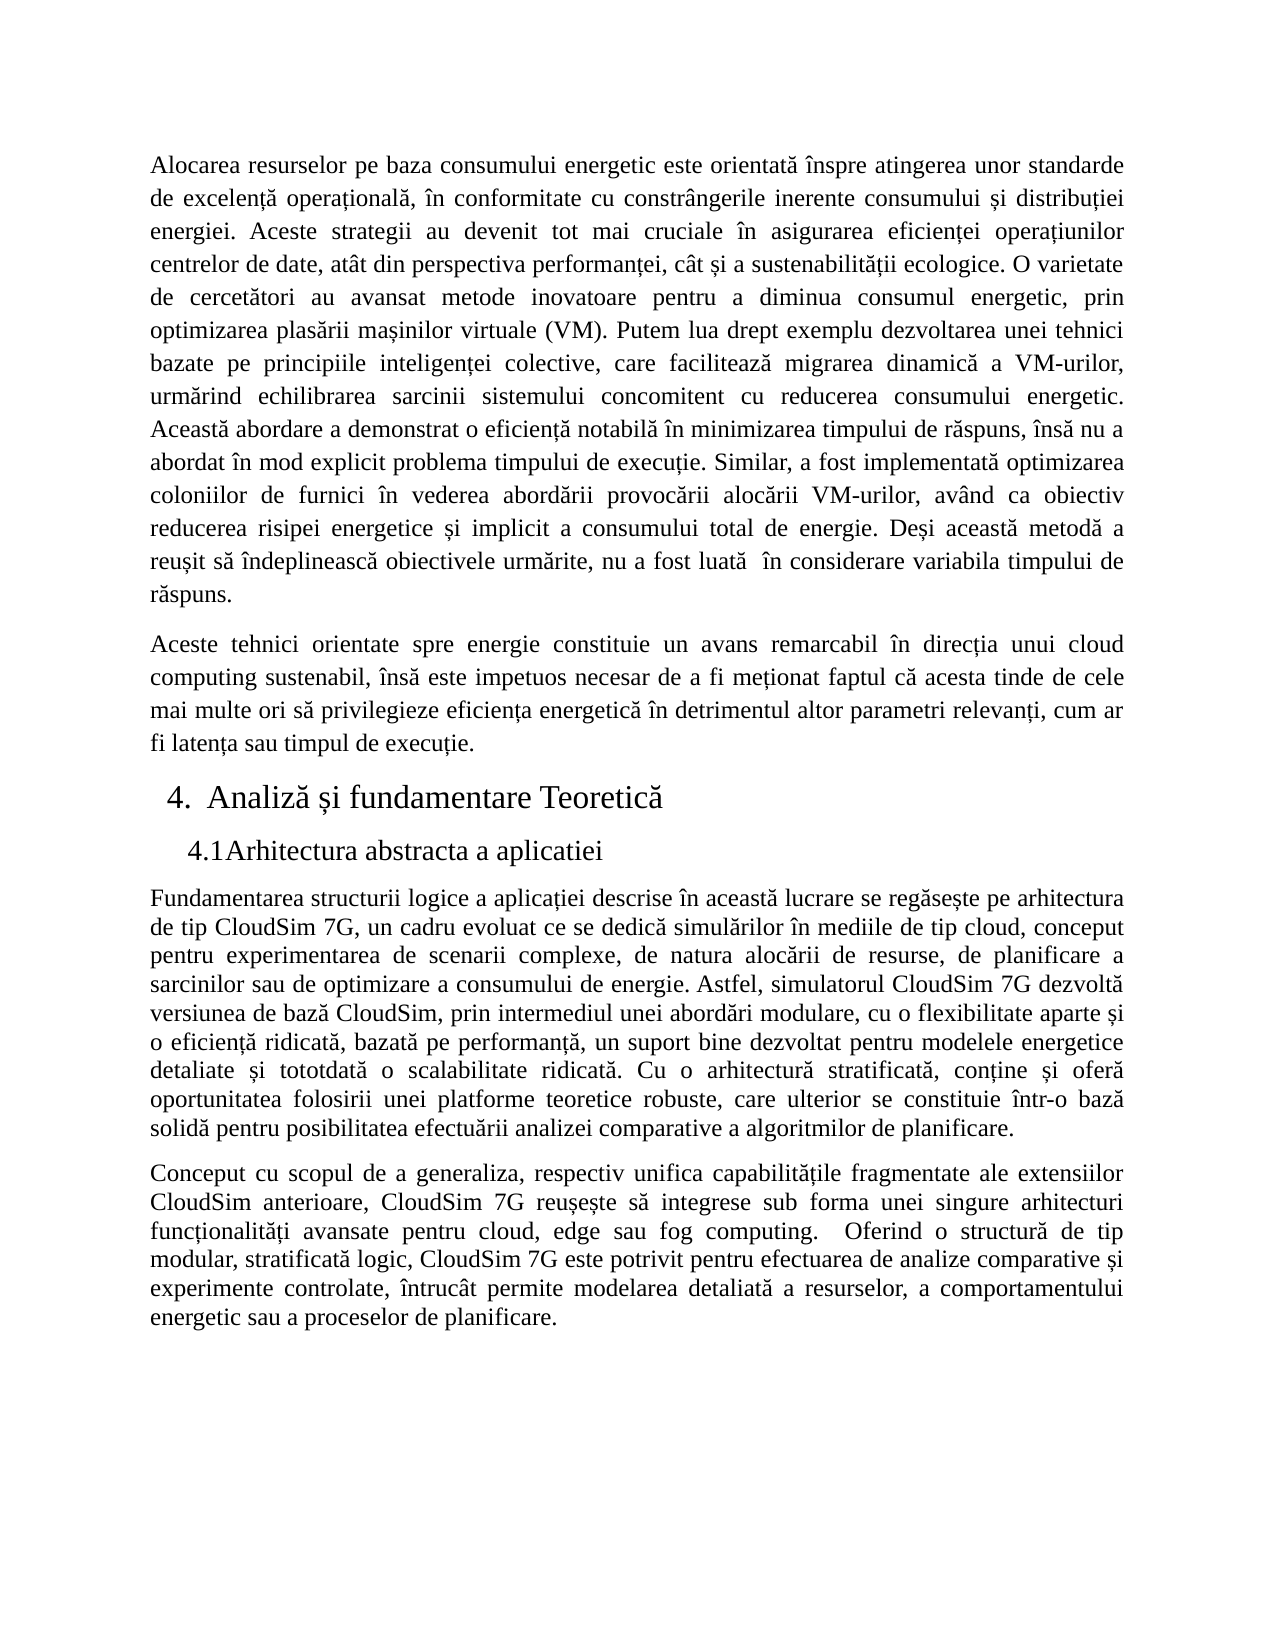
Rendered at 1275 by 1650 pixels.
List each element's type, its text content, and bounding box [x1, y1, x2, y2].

text Conceput cu scopul de a generaliza, respectiv unifica capabilitățile fragmentate ale extensiilor CloudSim anterioare, CloudSim 7G reușește să integrese sub forma unei singure arhitecturi funcționalități avansate pentru cloud, edge sau fog computing. Oferind o structură de tip modular, stratificată logic, CloudSim 7G este potrivit pentru efectuarea de analize comparative și experimente controlate, întrucât permite modelarea detaliată a resurselor, a comportamentului energetic sau a proceselor de planificare. [150, 1158, 1125, 1331]
text Fundamentarea structurii logice a aplicației descrise în această lucrare se regăsește pe arhitectura de tip CloudSim 7G, un cadru evoluat ce se dedică simulărilor în mediile de tip cloud, conceput pentru experimentarea de scenarii complexe, de natura alocării de resurse, de planificare a sarcinilor sau de optimizare a consumului de energie. Astfel, simulatorul CloudSim 7G dezvoltă versiunea de bază CloudSim, prin intermediul unei abordări modulare, cu o flexibilitate aparte și o eficiență ridicată, bazată pe performanță, un suport bine dezvoltat pentru modelele energetice detaliate și tototdată o scalabilitate ridicată. Cu o arhitectură stratificată, conține și oferă oportunitatea folosirii unei platforme teoretice robuste, care ulterior se constituie într-o bază solidă pentru posibilitatea efectuării analizei comparative a algoritmilor de planificare. [150, 883, 1125, 1142]
text Arhitectura abstracta a aplicatiei [187, 833, 1125, 866]
text Alocarea resurselor pe baza consumului energetic este orientată înspre atingerea unor standarde de excelență operațională, în conformitate cu constrângerile inerente consumului și distribuției energiei. Aceste strategii au devenit tot mai cruciale în asigurarea eficienței operațiunilor centrelor de date, atât din perspectiva performanței, cât și a sustenabilității ecologice. O varietate de cercetători au avansat metode inovatoare pentru a diminua consumul energetic, prin optimizarea plasării mașinilor virtuale (VM). Putem lua drept exemplu dezvoltarea unei tehnici bazate pe principiile inteligenței colective, care facilitează migrarea dinamică a VM-urilor, urmărind echilibrarea sarcinii sistemului concomitent cu reducerea consumului energetic. Această abordare a demonstrat o eficiență notabilă în minimizarea timpului de răspuns, însă nu a abordat în mod explicit problema timpului de execuție. Similar, a fost implementată optimizarea coloniilor de furnici în vederea abordării provocării alocării VM-urilor, având ca obiectiv reducerea risipei energetice și implicit a consumului total de energie. Deși această metodă a reușit să îndeplinească obiectivele urmărite, nu a fost luată în considerare variabila timpului de răspuns. [150, 150, 1125, 608]
text 4. Analiză și fundamentare Teoretică [150, 778, 1125, 816]
text Aceste tehnici orientate spre energie constituie un avans remarcabil în direcția unui cloud computing sustenabil, însă este impetuos necesar de a fi meționat faptul că acesta tinde de cele mai multe ori să privilegieze eficiența energetică în detrimentul altor parametri relevanți, cum ar fi latența sau timpul de execuție. [150, 629, 1125, 757]
